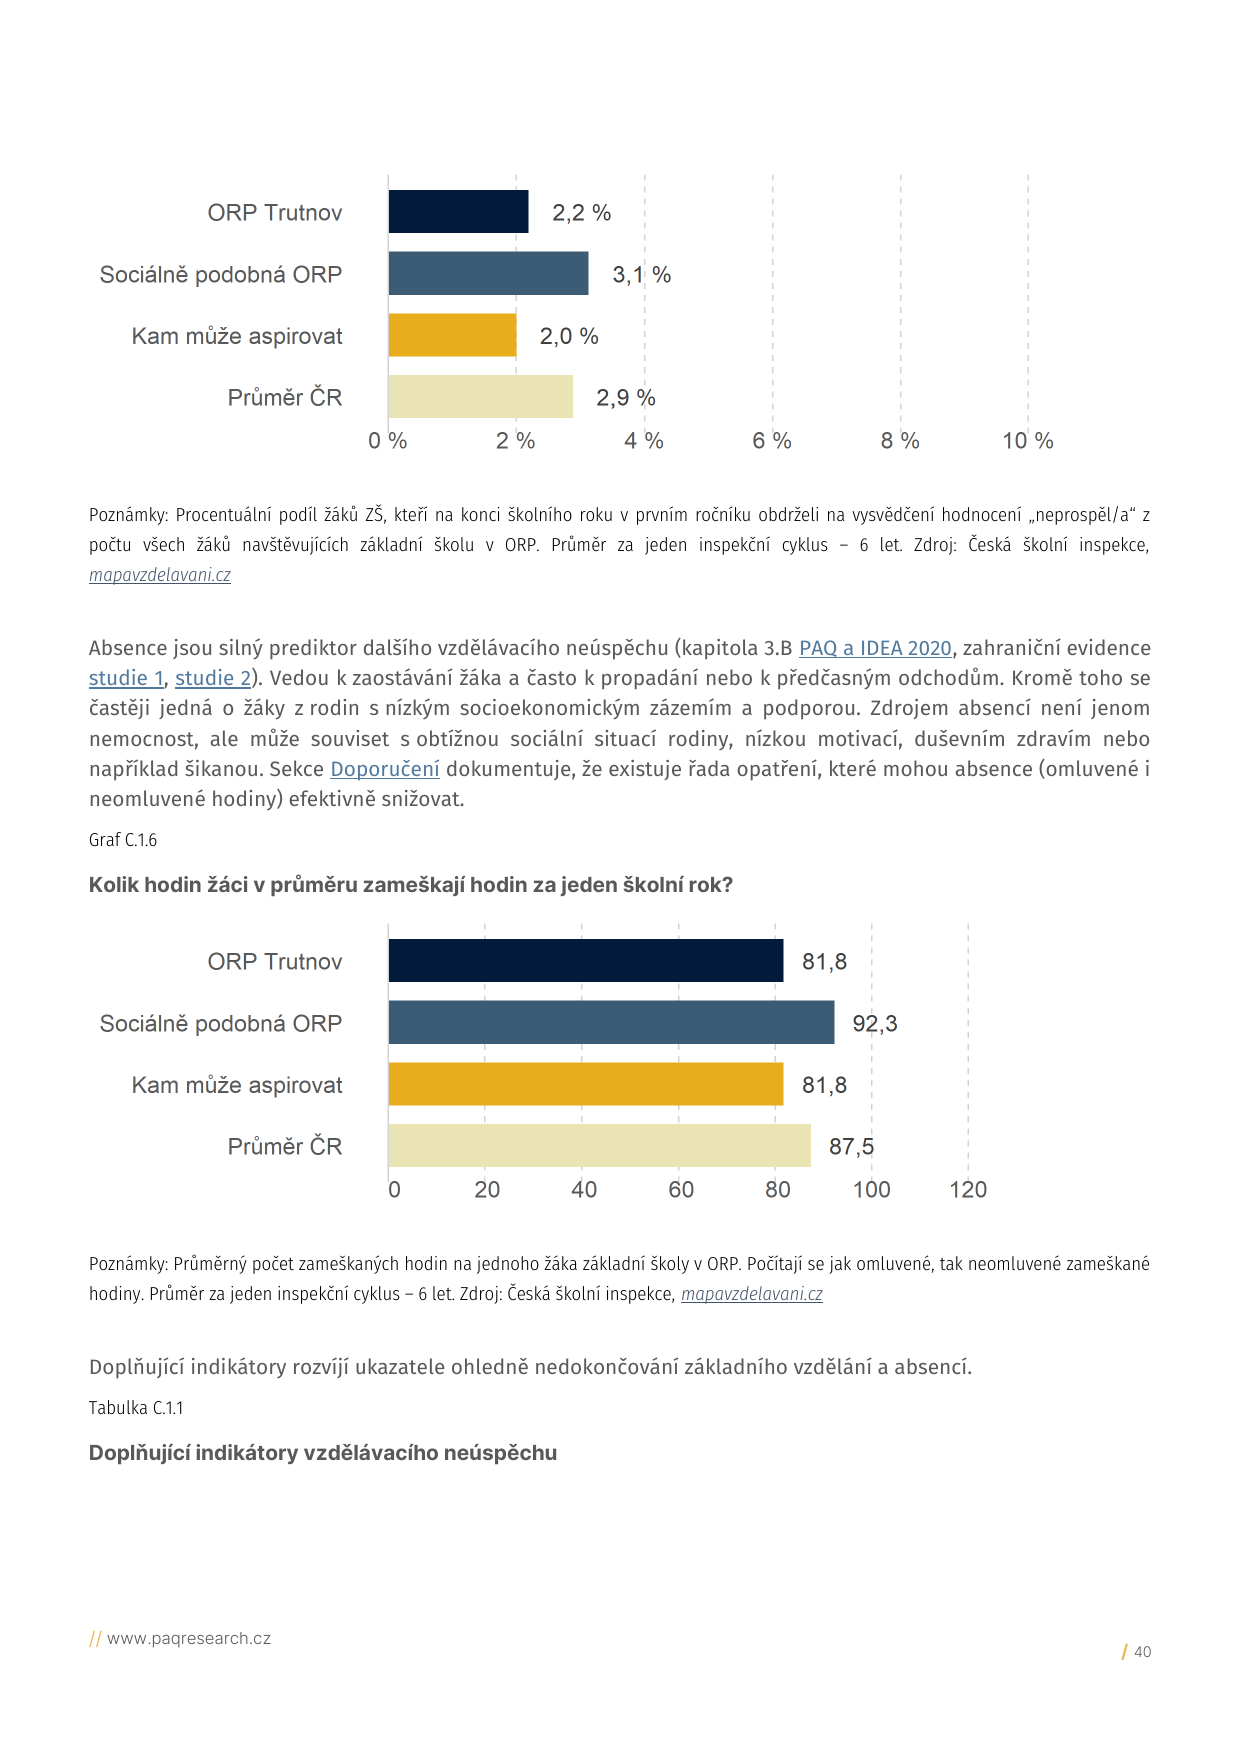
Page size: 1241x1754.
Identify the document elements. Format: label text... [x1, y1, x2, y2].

text Tabulka C.1.1 [89, 1397, 1152, 1419]
text Absence jsou silný prediktor dalšího vzdělávacího neúspěchu (kapitola 3.B PAQ a IDEA 2020, zahraniční evidence studie 1, studie 2). Vedou k zaostávání žáka a často k propadání nebo k předčasným odchodům. Kromě toho se častěji jedná o žáky z rodin s nízkým socioekonomickým zázemím a podporou. Zdrojem absencí není jenom nemocnost, ale může souviset s obtížnou sociální situací rodiny, nízkou motivací, duševním zdravím nebo například šikanou. Sekce Doporučení dokumentuje, že existuje řada opatření, které mohou absence (omluvené i neomluvené hodiny) efektivně snižovat. [89, 631, 1152, 812]
text Poznámky: Procentuální podíl žáků ZŠ, kteří na konci školního roku v prvním ročníku obdrželi na vysvědčení hodnocení „neprospěl/a“ z počtu všech žáků navštěvujících základní školu v ORP. Průměr za jeden inspekční cyklus – 6 let. Zdroj: Česká školní inspekce, mapavzdelavani.cz [89, 496, 1152, 586]
picture [88, 897, 1139, 1229]
text Doplňující indikátory vzdělávacího neúspěchu [89, 1435, 1152, 1465]
text Graf C.1.6 [89, 828, 1152, 851]
text Doplňující indikátory rozvíjí ukazatele ohledně nedokončování základního vzdělání a absencí. [89, 1350, 1152, 1380]
text Poznámky: Průměrný počet zameškaných hodin na jednoho žáka základní školy v ORP. Počítají se jak omluvené, tak neomluvené zameškané hodiny. Průměr za jeden inspekční cyklus – 6 let. Zdroj: Česká školní inspekce, mapavzdelavani.cz [89, 1245, 1152, 1306]
picture [88, 147, 1139, 480]
text Kolik hodin žáci v průměru zameškají hodin za jeden školní rok? [89, 867, 1152, 897]
